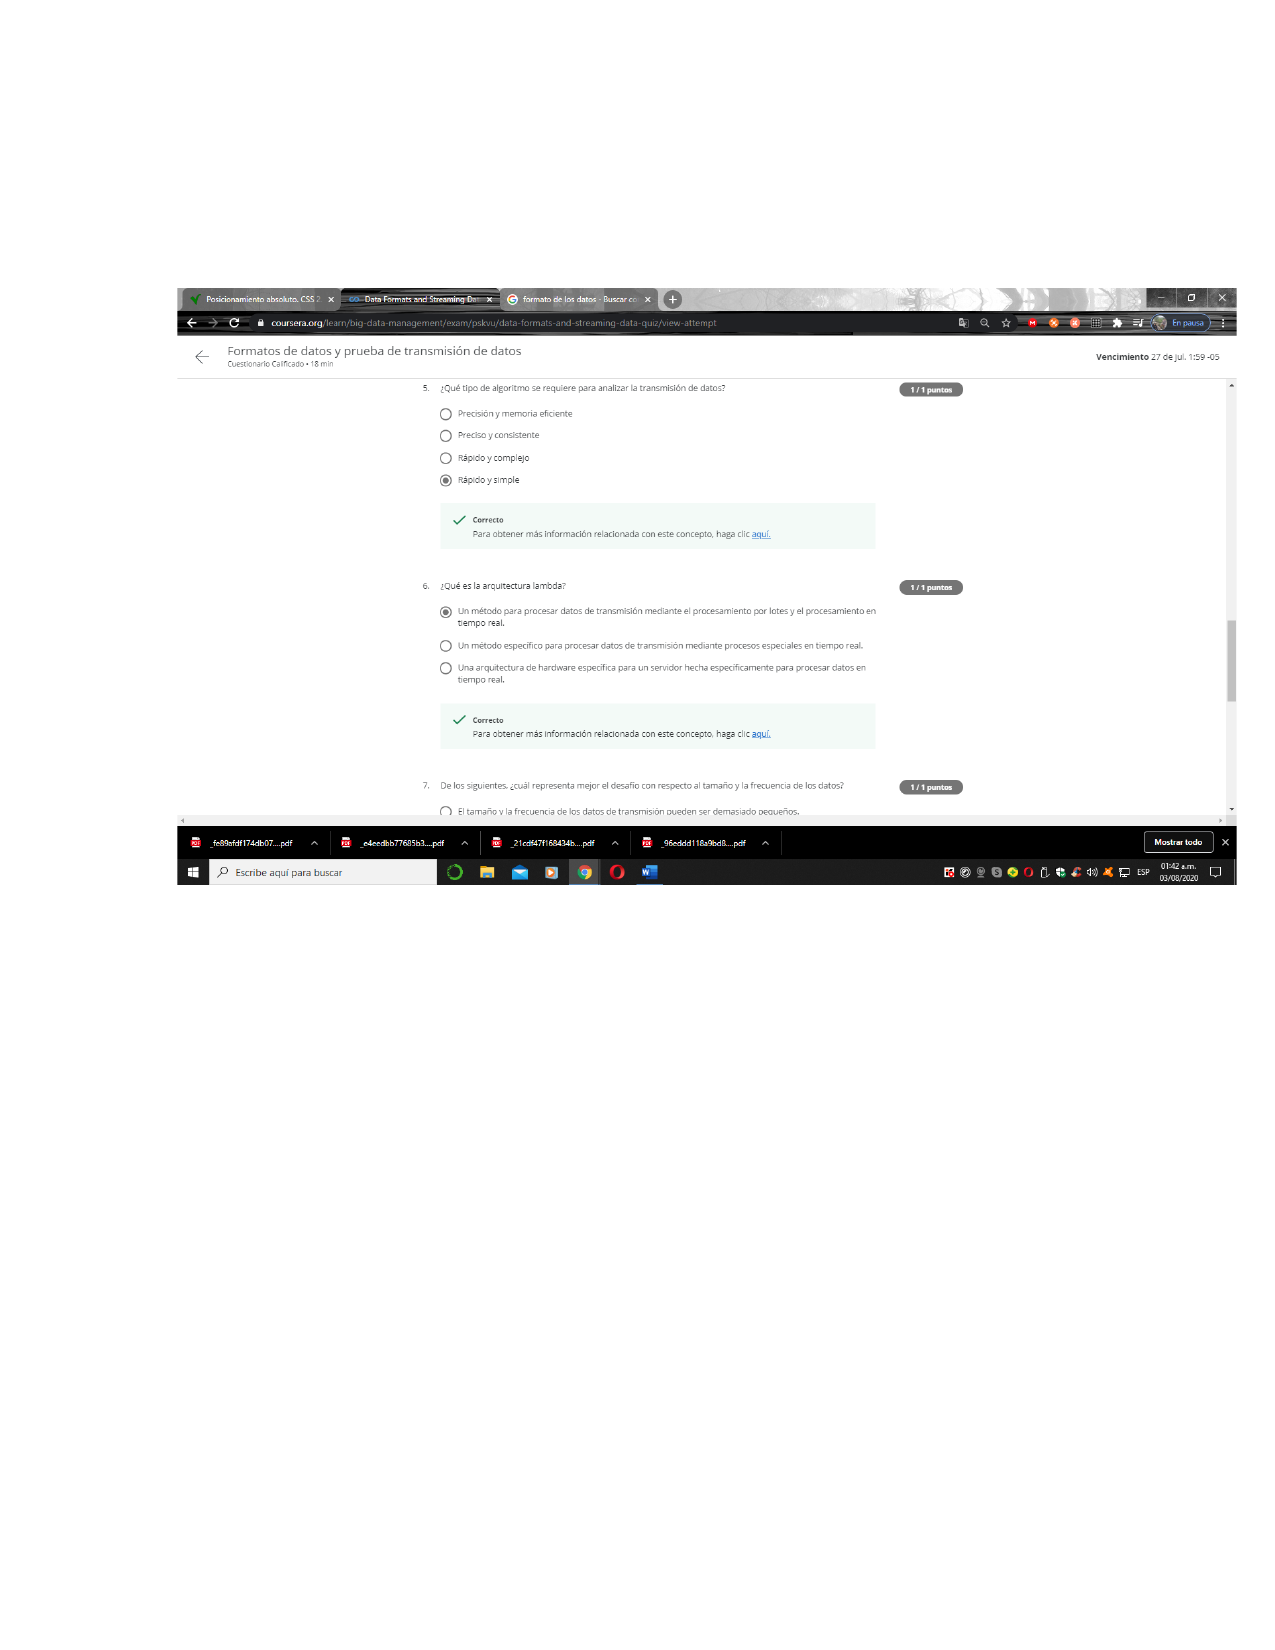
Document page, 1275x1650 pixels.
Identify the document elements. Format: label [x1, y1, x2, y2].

picture [177, 288, 1237, 885]
